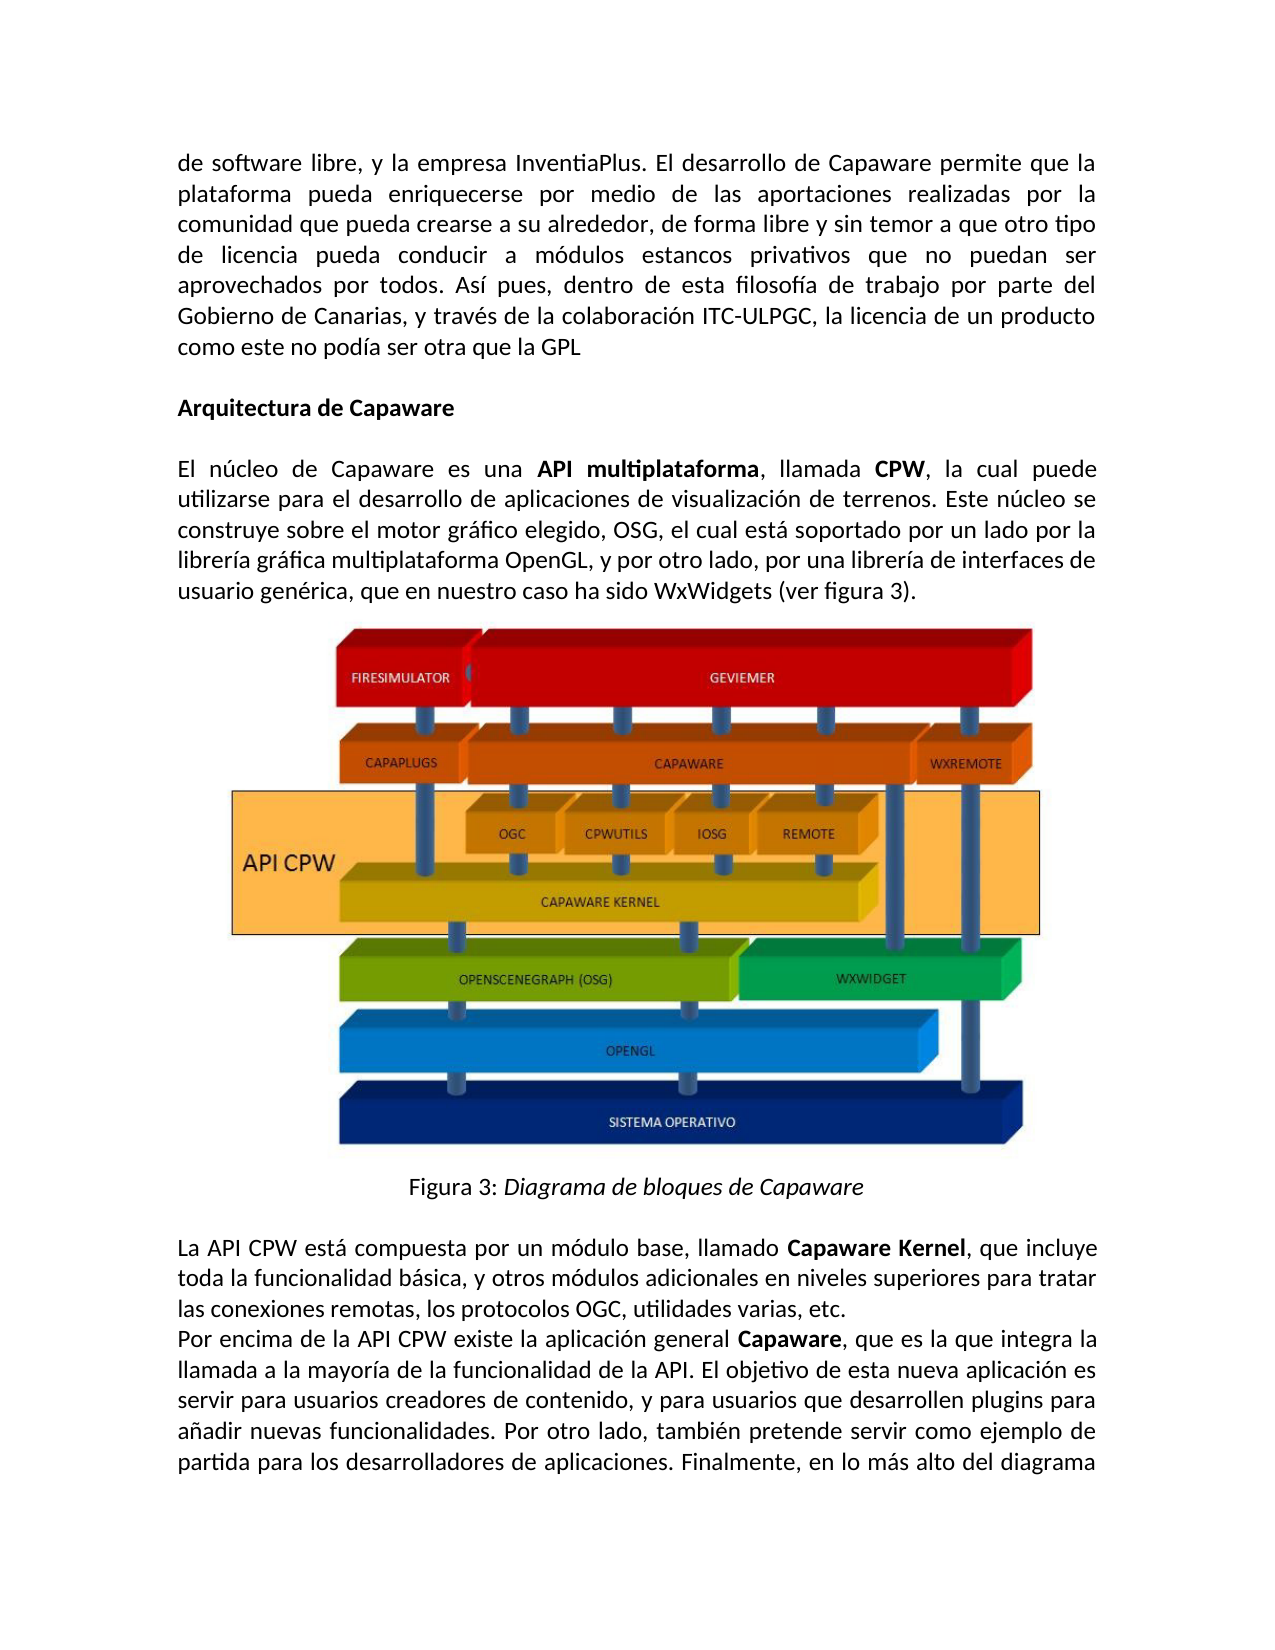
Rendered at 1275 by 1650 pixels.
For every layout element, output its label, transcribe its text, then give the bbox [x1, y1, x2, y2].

text Arquitectura de Capaware [177, 392, 1098, 422]
text El núcleo de Capaware es una API multiplataforma, llamada CPW, la cual puede utilizarse para el desarrollo de aplicaciones de visualización de terrenos. Este núcleo se construye sobre el motor gráfico elegido, OSG, el cual está soportado por un lado por la librería gráfica multiplataforma OpenGL, y por otro lado, por una librería de interfaces de usuario genérica, que en nuestro caso ha sido WxWidgets (ver figura 3). [177, 453, 1098, 605]
text La API CPW está compuesta por un módulo base, llamado Capaware Kernel, que incluye toda la funcionalidad básica, y otros módulos adicionales en niveles superiores para tratar las conexiones remotas, los protocolos OGC, utilidades varias, etc. [177, 1232, 1098, 1323]
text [177, 148, 1098, 361]
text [177, 1323, 1098, 1476]
text Figura 3: Diagrama de bloques de Capaware [177, 1171, 1098, 1201]
